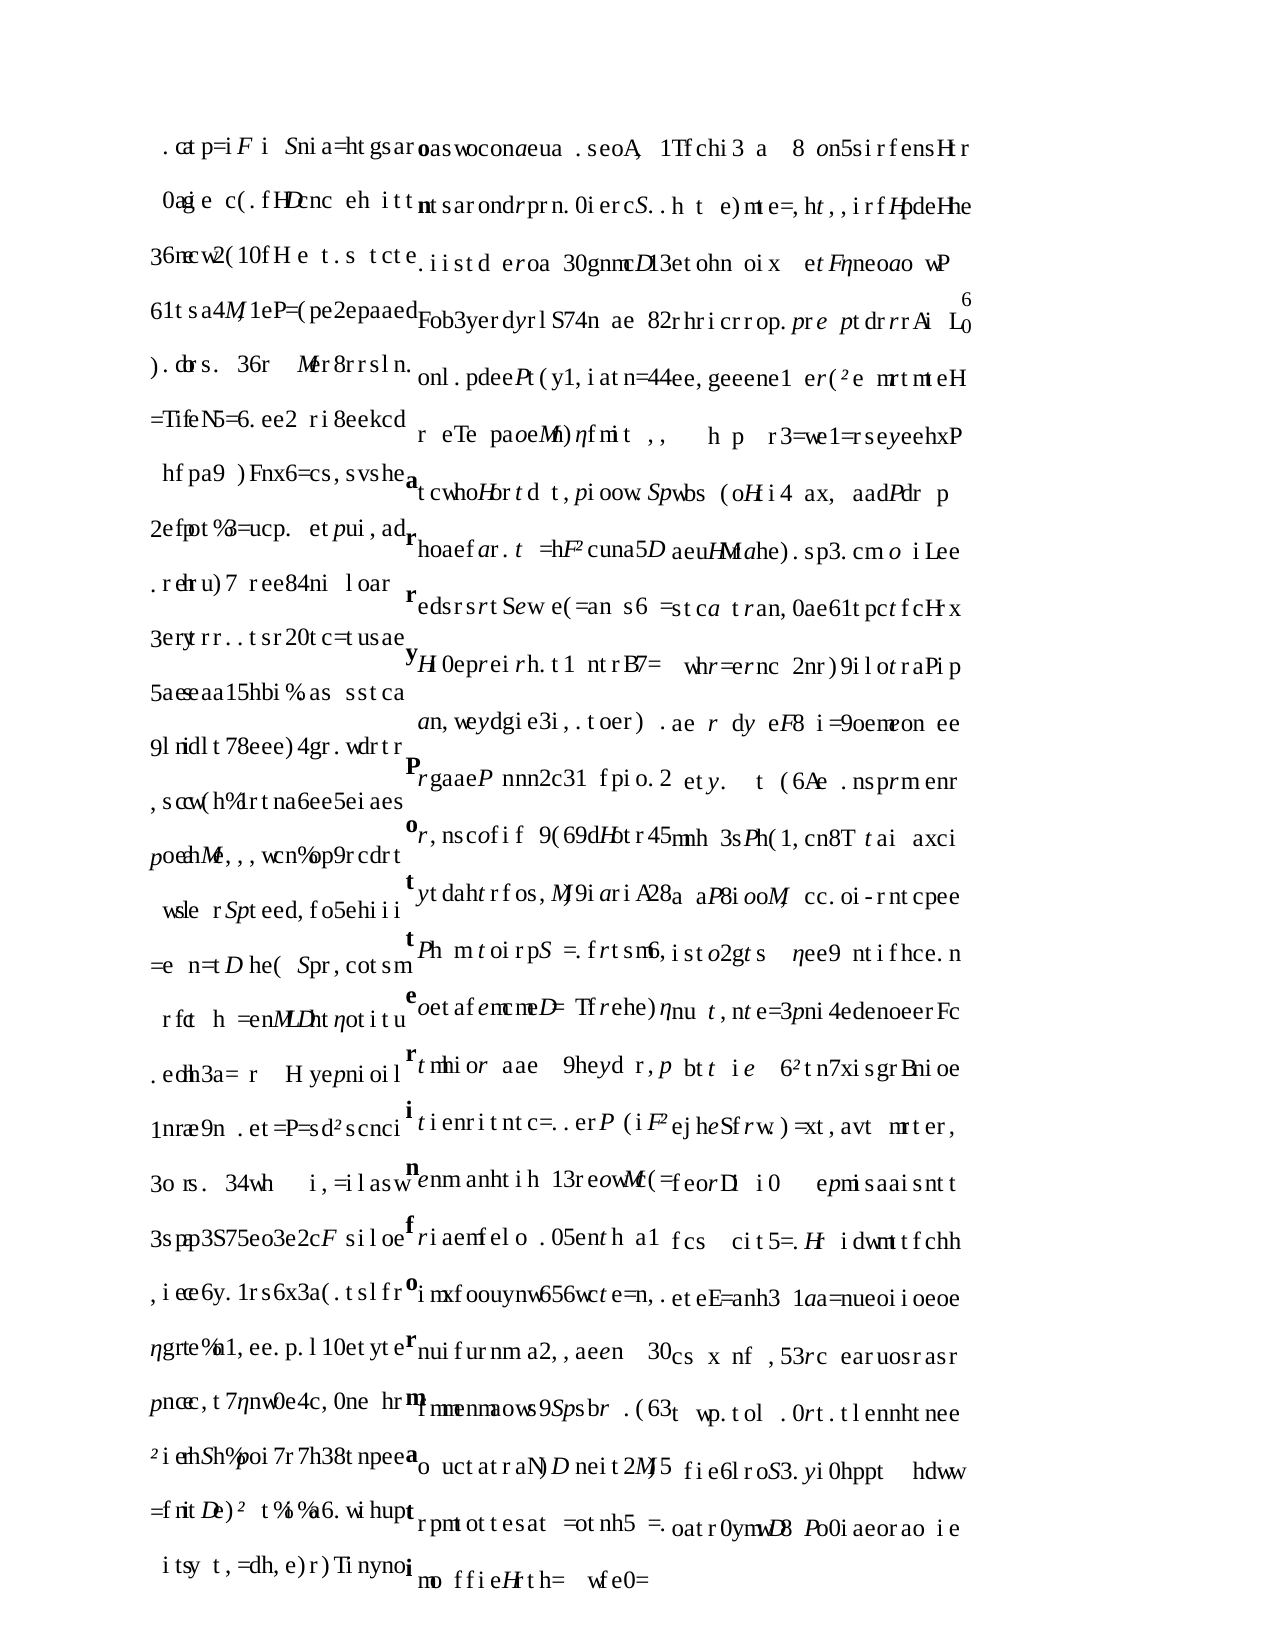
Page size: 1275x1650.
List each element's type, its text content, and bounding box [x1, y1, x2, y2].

text 36) = 2.359, p = .133, ηp² = .061. There also were no significant differences for percentage of physical characteristics reported when the speech type was Natural (M = 39.36%, SD = 24.59%) rather than Synthetic (M = 37.17%, SD = 37.17%), F(1, 36) = .581, p = .451, ηp² = .016. Further, there were no differences between those with HHP experience (M = 36.07%, SD = 26.82%) and LHP experience (M = 40.46%, SD = 23.47%) in percentage of physical characteristics reported, F(1, 36) = .288, p = .595, ηp² = .008. These results were consistent with previous dichotic listening tasks, as traditionally physical characteristics of the unattended ear stimuli were reported. [150, 111, 417, 1586]
text Harry Potter information. For the Harry Potter information coding, the minimum possible was 0, and the maximum was 3.There was a main effect for type of speech for amount of coded Harry Potter information reported from the unattended ear. Significantly more Harry Potter information was reported when speech was Natural (M = .329, SD = .629) than Synthetic (M = .105, SD = .371), F(1, 36) = 9.356, p = .004, ηp² = .199. There was no significant difference between amount of Harry Potter information reported when the Accent was British (M = .250, SD = .567) or American (M = .184, SD = .426), F(1, 36) = 1.324, p = .258, ηp² = .035. [405, 111, 671, 1600]
text There was an Accent x Harry Potter experience interaction, F (1, 36) = 8.947, p = .005, ηp² = .199. To examine this interaction individual paired samples t-tests were performed comparing amount of Harry Potter information reported from the British and American accents for those with LHP experience and HHP experience. For those with LHP experience, there were [804, 111, 972, 1548]
